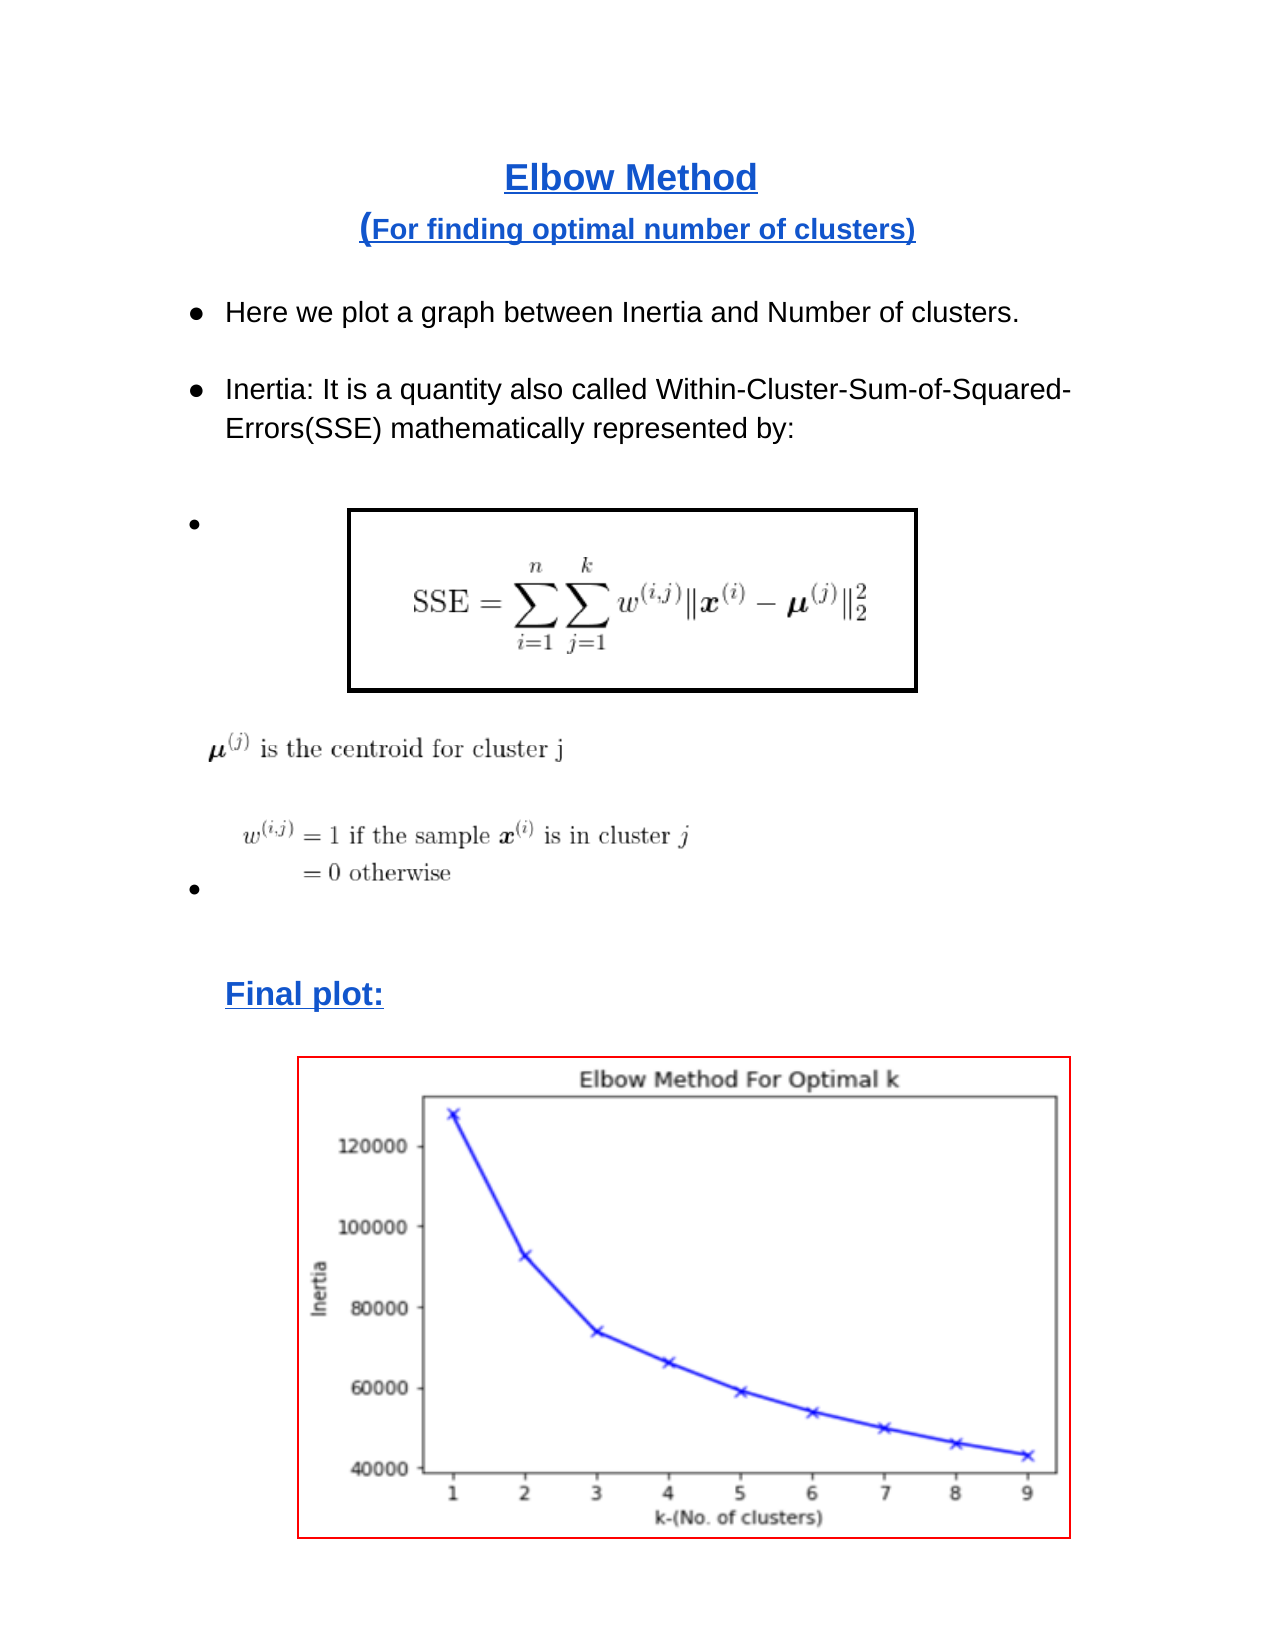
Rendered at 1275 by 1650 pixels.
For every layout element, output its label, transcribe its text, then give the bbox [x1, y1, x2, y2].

text (For finding optimal number of clusters) [150, 204, 1125, 247]
text Elbow Method [150, 155, 1125, 198]
picture [351, 512, 914, 688]
picture [299, 1058, 1069, 1537]
list Inertia: It is a quantity also called Within-Cluster-Sum-of-Squared-Errors(SSE) mathematically represented by: [187, 372, 1125, 444]
picture [225, 784, 697, 897]
list Here we plot a graph between Inertia and Number of clusters. [187, 295, 1125, 329]
text Final plot: [225, 974, 1125, 1013]
picture [187, 715, 575, 781]
